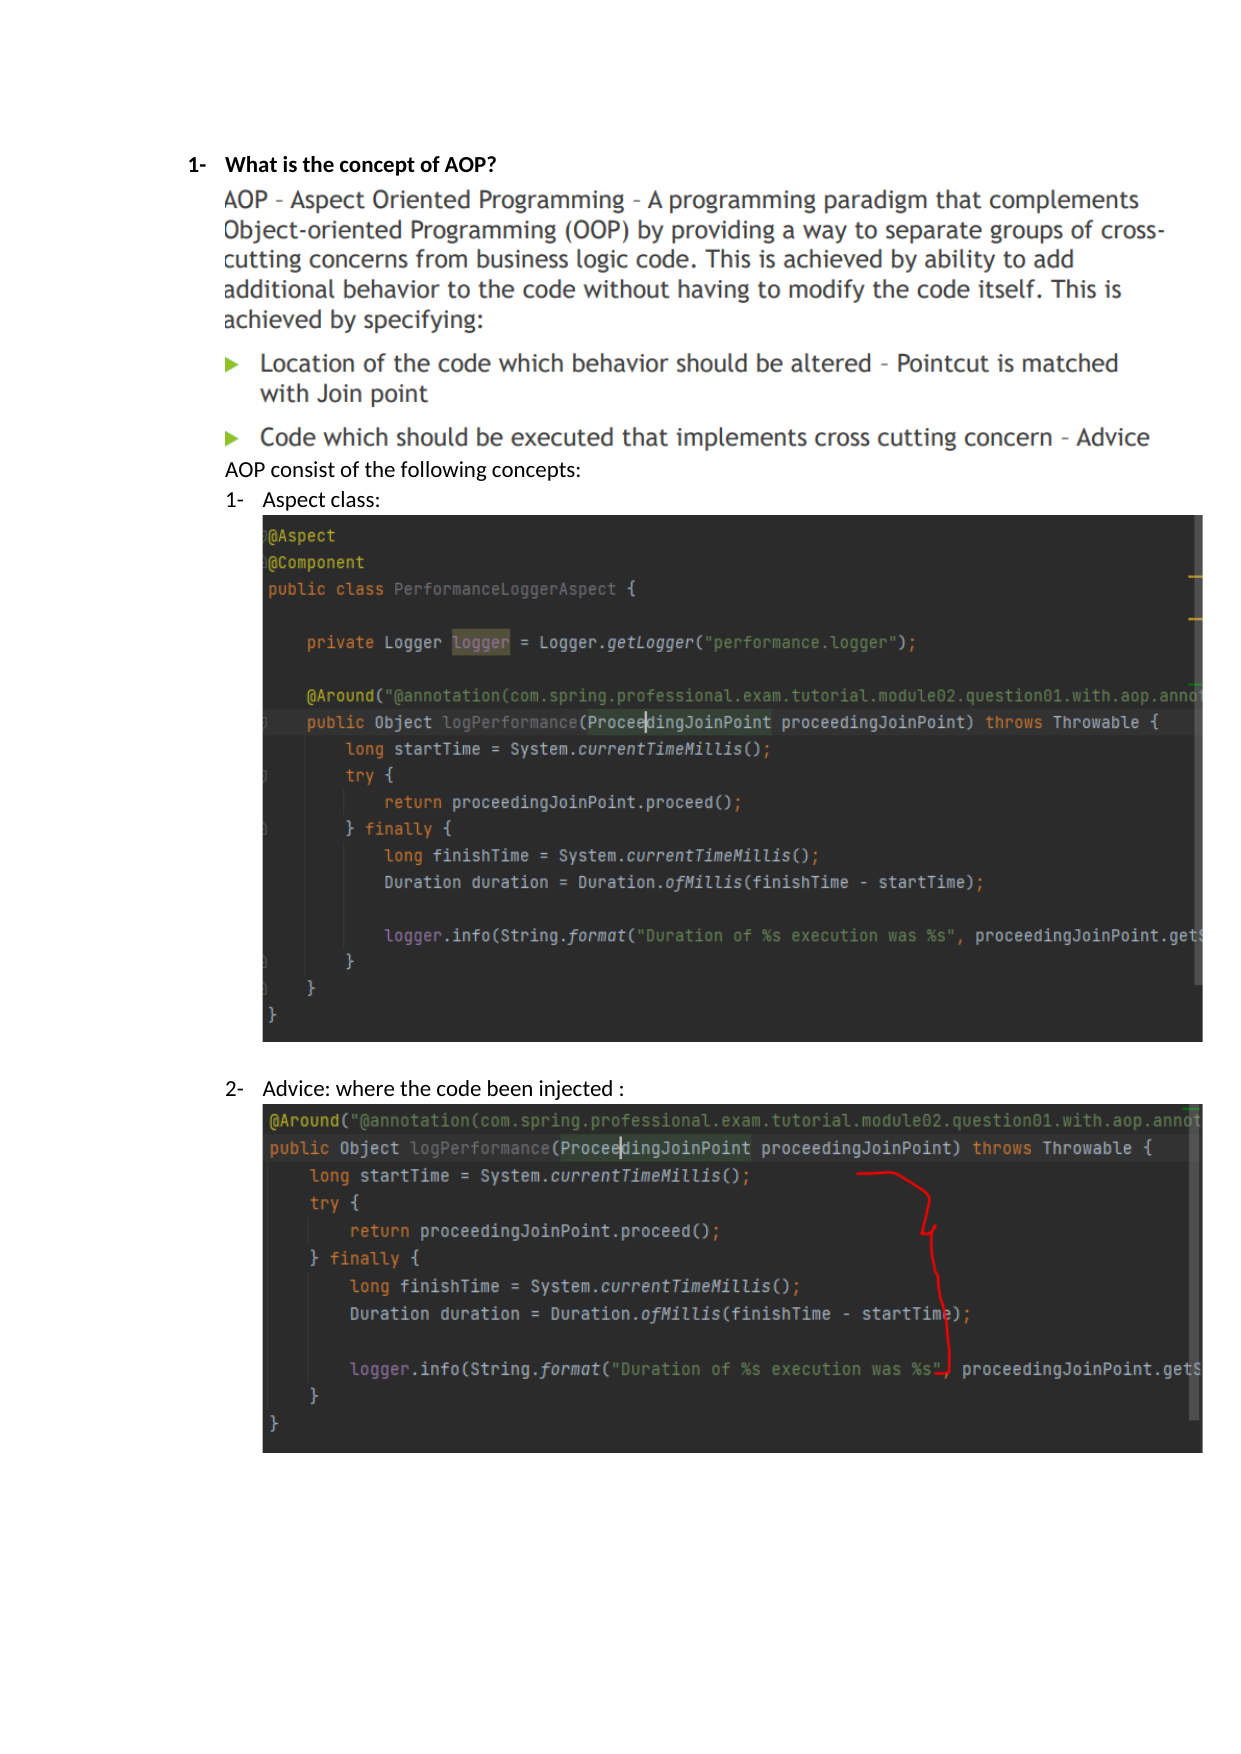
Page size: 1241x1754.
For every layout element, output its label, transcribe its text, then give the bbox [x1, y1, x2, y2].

picture [262, 515, 1203, 1042]
list What is the concept of AOP? [187, 150, 1090, 178]
list Advice: where the code been injected : [225, 1074, 1090, 1102]
list Aspect class: [225, 485, 1090, 513]
picture [225, 180, 1166, 453]
picture [262, 1104, 1203, 1453]
list AOP consist of the following concepts: [225, 455, 1090, 483]
